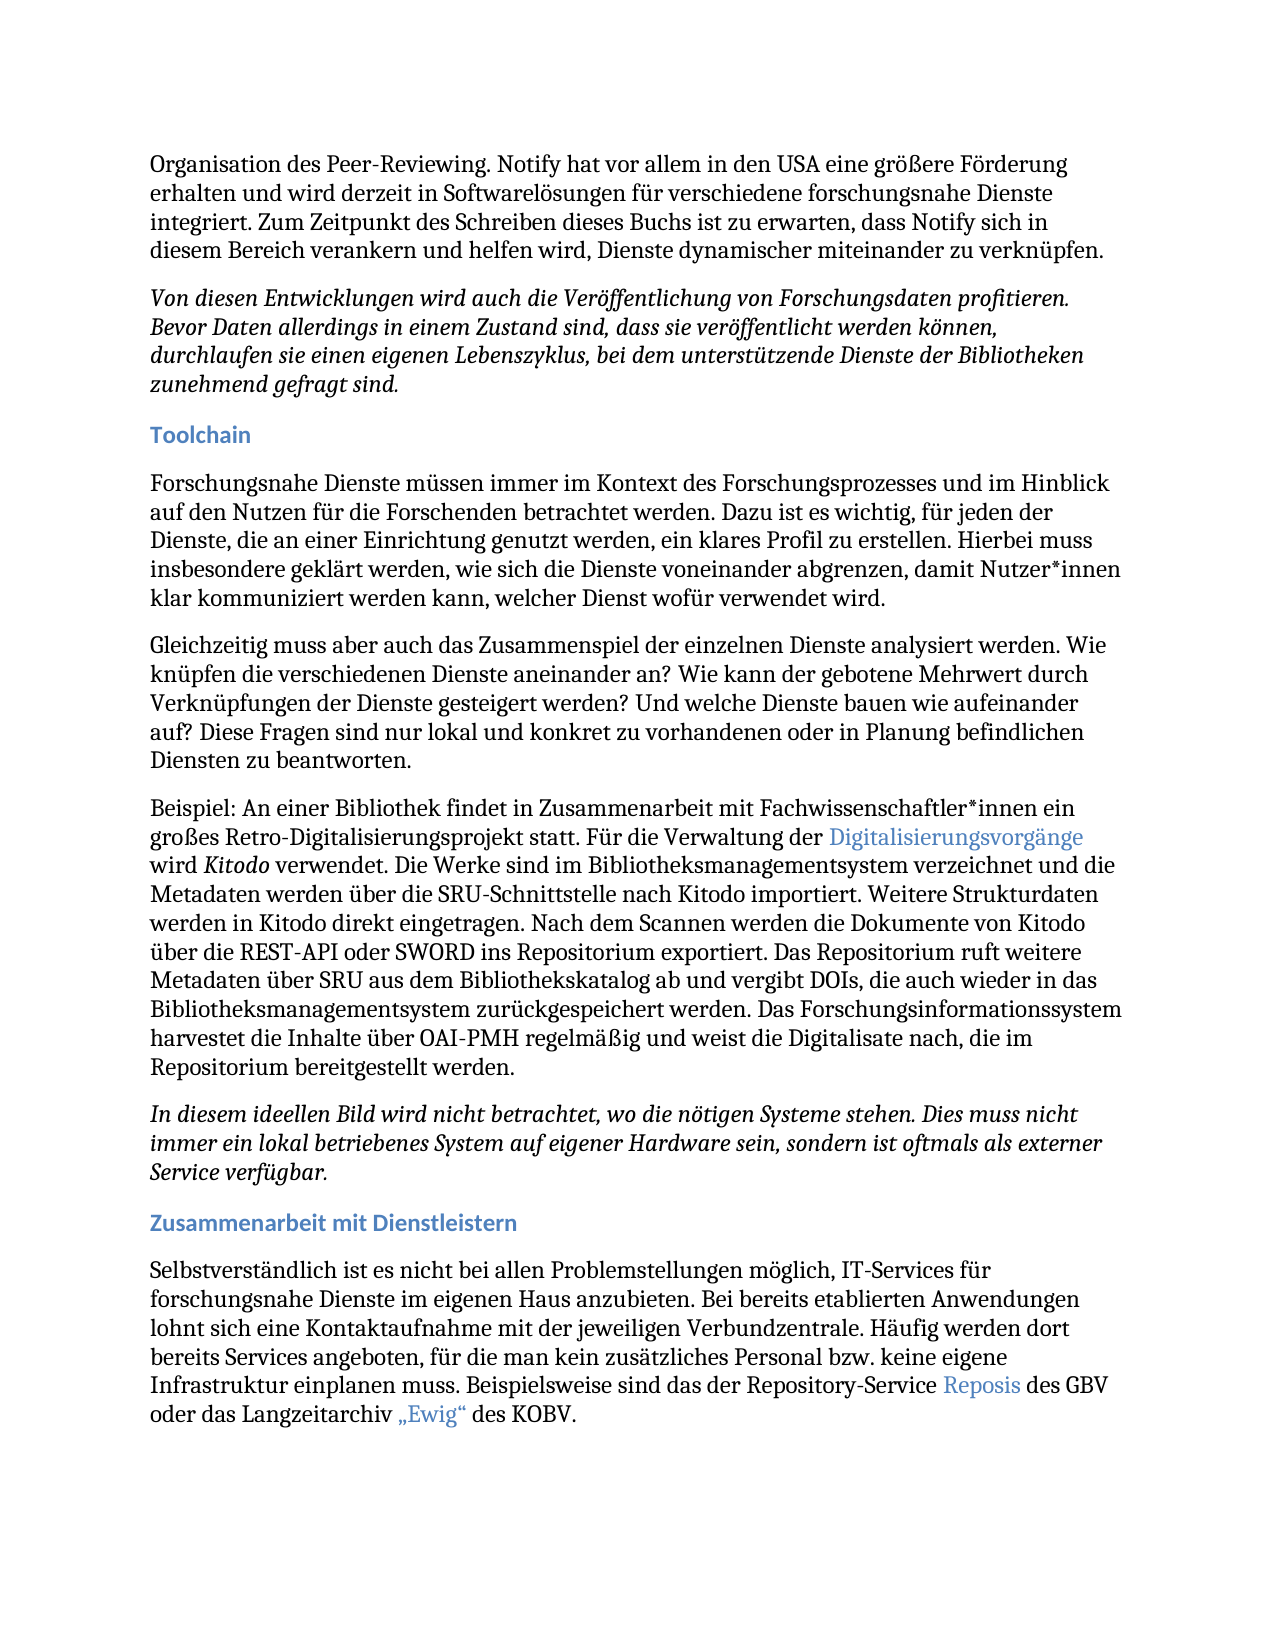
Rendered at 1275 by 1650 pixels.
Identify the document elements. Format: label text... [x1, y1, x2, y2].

subtitle Zusammenarbeit mit Dienstleistern [150, 1207, 1125, 1238]
text Beispiel: An einer Bibliothek findet in Zusammenarbeit mit Fachwissenschaftler*innen ein großes Retro-Digitalisierungsprojekt statt. Für die Verwaltung der Digitalisierungsvorgänge wird Kitodo verwendet. Die Werke sind im Bibliotheksmanagementsystem verzeichnet und die Metadaten werden über die SRU-Schnittstelle nach Kitodo importiert. Weitere Strukturdaten werden in Kitodo direkt eingetragen. Nach dem Scannen werden die Dokumente von Kitodo über die REST-API oder SWORD ins Repositorium exportiert. Das Repositorium ruft weitere Metadaten über SRU aus dem Bibliothekskatalog ab und vergibt DOIs, die auch wieder in das Bibliotheksmanagementsystem zurückgespeichert werden. Das Forschungsinformationssystem harvestet die Inhalte über OAI-PMH regelmäßig und weist die Digitalisate nach, die im Repositorium bereitgestellt werden. [150, 794, 1125, 1081]
text Forschungsnahe Dienste müssen immer im Kontext des Forschungsprozesses und im Hinblick auf den Nutzen für die Forschenden betrachtet werden. Dazu ist es wichtig, für jeden der Dienste, die an einer Einrichtung genutzt werden, ein klares Profil zu erstellen. Hierbei muss insbesondere geklärt werden, wie sich die Dienste voneinander abgrenzen, damit Nutzer*innen klar kommuniziert werden kann, welcher Dienst wofür verwendet wird. [150, 469, 1125, 613]
text Von diesen Entwicklungen wird auch die Veröffentlichung von Forschungsdaten profitieren. Bevor Daten allerdings in einem Zustand sind, dass sie veröffentlicht werden können, durchlaufen sie einen eigenen Lebenszyklus, bei dem unterstützende Dienste der Bibliotheken zunehmend gefragt sind. [150, 284, 1125, 399]
subtitle Toolchain [150, 419, 1125, 450]
text Gleichzeitig muss aber auch das Zusammenspiel der einzelnen Dienste analysiert werden. Wie knüpfen die verschiedenen Dienste aneinander an? Wie kann der gebotene Mehrwert durch Verknüpfungen der Dienste gesteigert werden? Und welche Dienste bauen wie aufeinander auf? Diese Fragen sind nur lokal und konkret zu vorhandenen oder in Planung befindlichen Diensten zu beantworten. [150, 631, 1125, 775]
text In diesem ideellen Bild wird nicht betrachtet, wo die nötigen Systeme stehen. Dies muss nicht immer ein lokal betriebenes System auf eigener Hardware sein, sondern ist oftmals als externer Service verfügbar. [150, 1100, 1125, 1186]
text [150, 150, 1125, 265]
text Selbstverständlich ist es nicht bei allen Problemstellungen möglich, IT-Services für forschungsnahe Dienste im eigenen Haus anzubieten. Bei bereits etablierten Anwendungen lohnt sich eine Kontaktaufnahme mit der jeweiligen Verbundzentrale. Häufig werden dort bereits Services angeboten, für die man kein zusätzliches Personal bzw. keine eigene Infrastruktur einplanen muss. Beispielsweise sind das der Repository-Service Reposis des GBV oder das Langzeitarchiv „Ewig“ des KOBV. [150, 1256, 1125, 1429]
